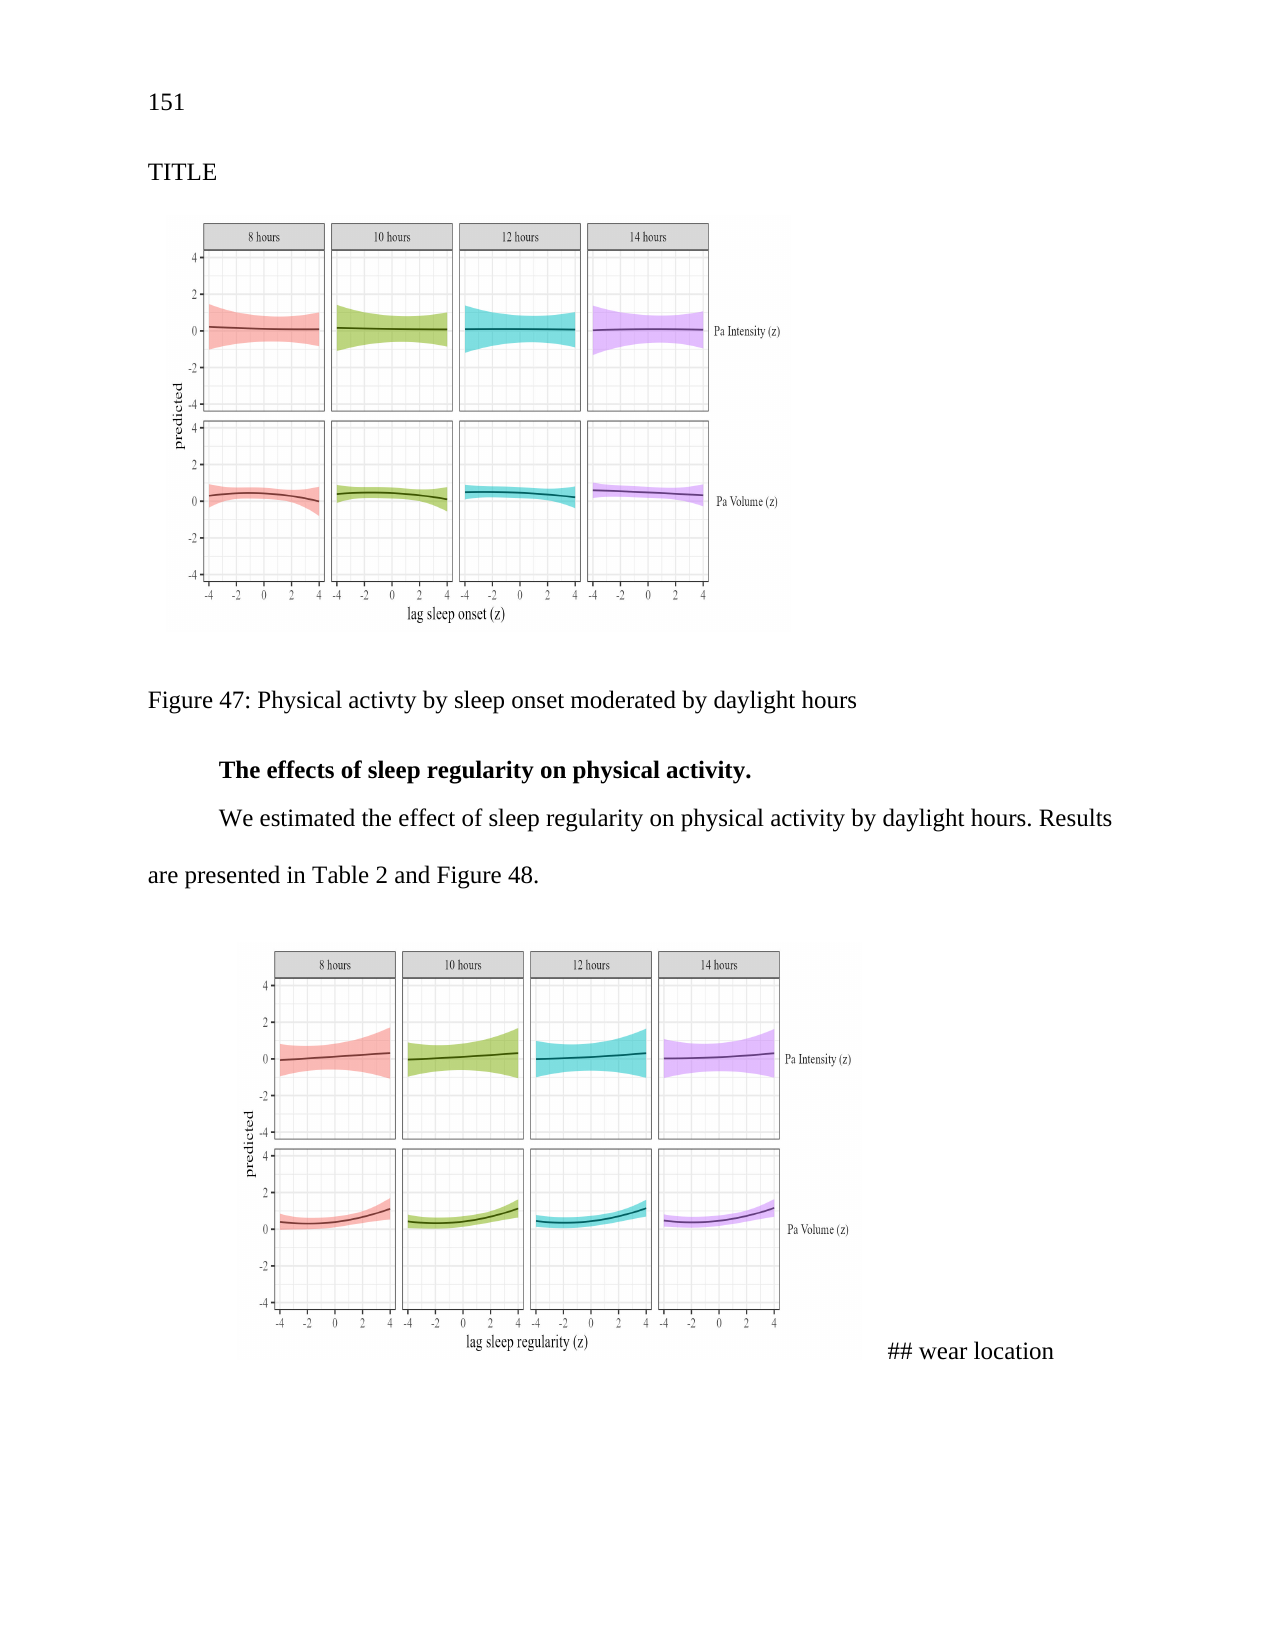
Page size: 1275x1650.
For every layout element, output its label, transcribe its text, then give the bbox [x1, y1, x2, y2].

subtitle The effects of sleep regularity on physical activity. [148, 755, 1127, 784]
picture [237, 942, 863, 1360]
picture [166, 215, 792, 632]
text We estimated the effect of sleep regularity on physical activity by daylight hours. Results are presented in Table 2 and Figure 48. [148, 803, 1127, 889]
text Figure 47: Physical activty by sleep onset moderated by daylight hours [148, 685, 1127, 714]
